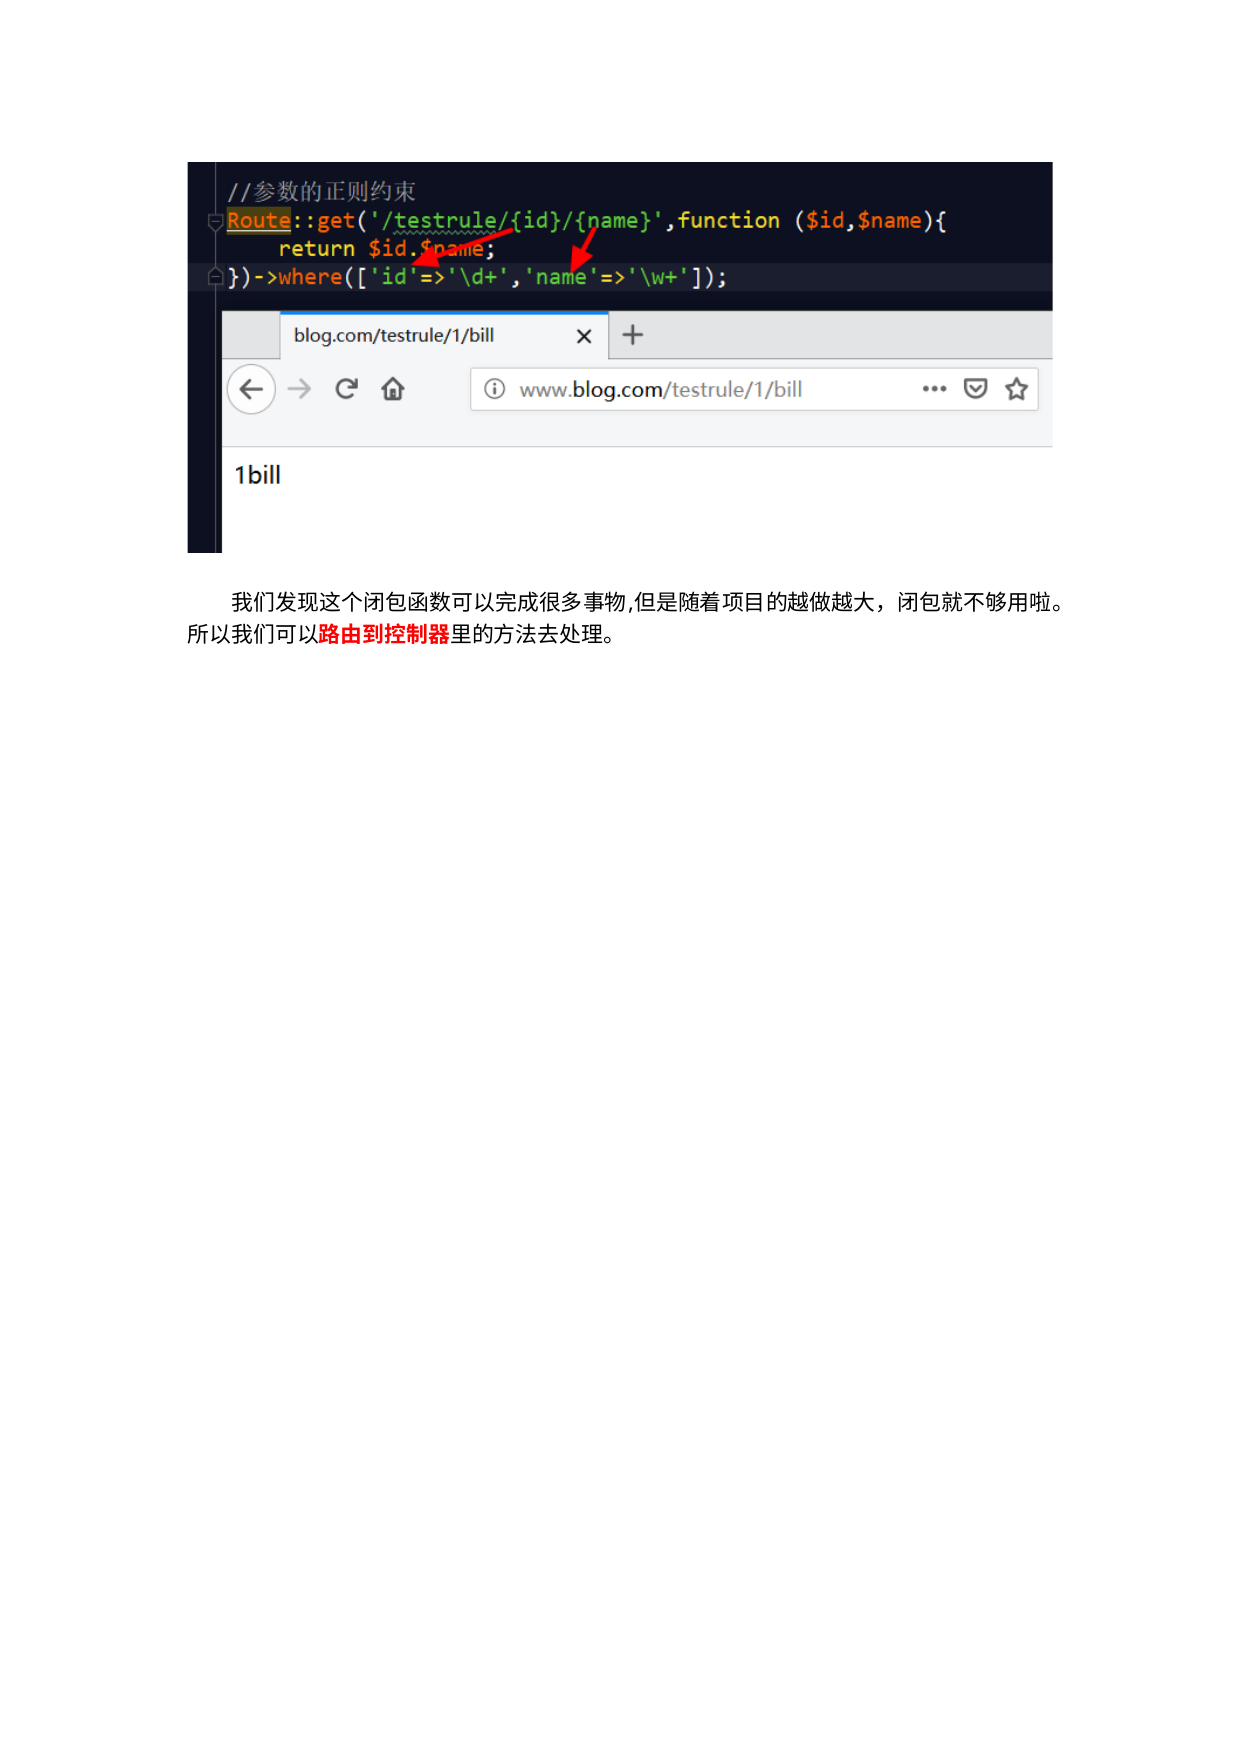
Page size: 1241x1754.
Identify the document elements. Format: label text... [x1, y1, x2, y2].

text 我们发现这个闭包函数可以完成很多事物,但是随着项目的越做越大，闭包就不够用啦。所以我们可以路由到控制器里的方法去处理。 [187, 584, 1053, 649]
picture [187, 162, 1053, 553]
